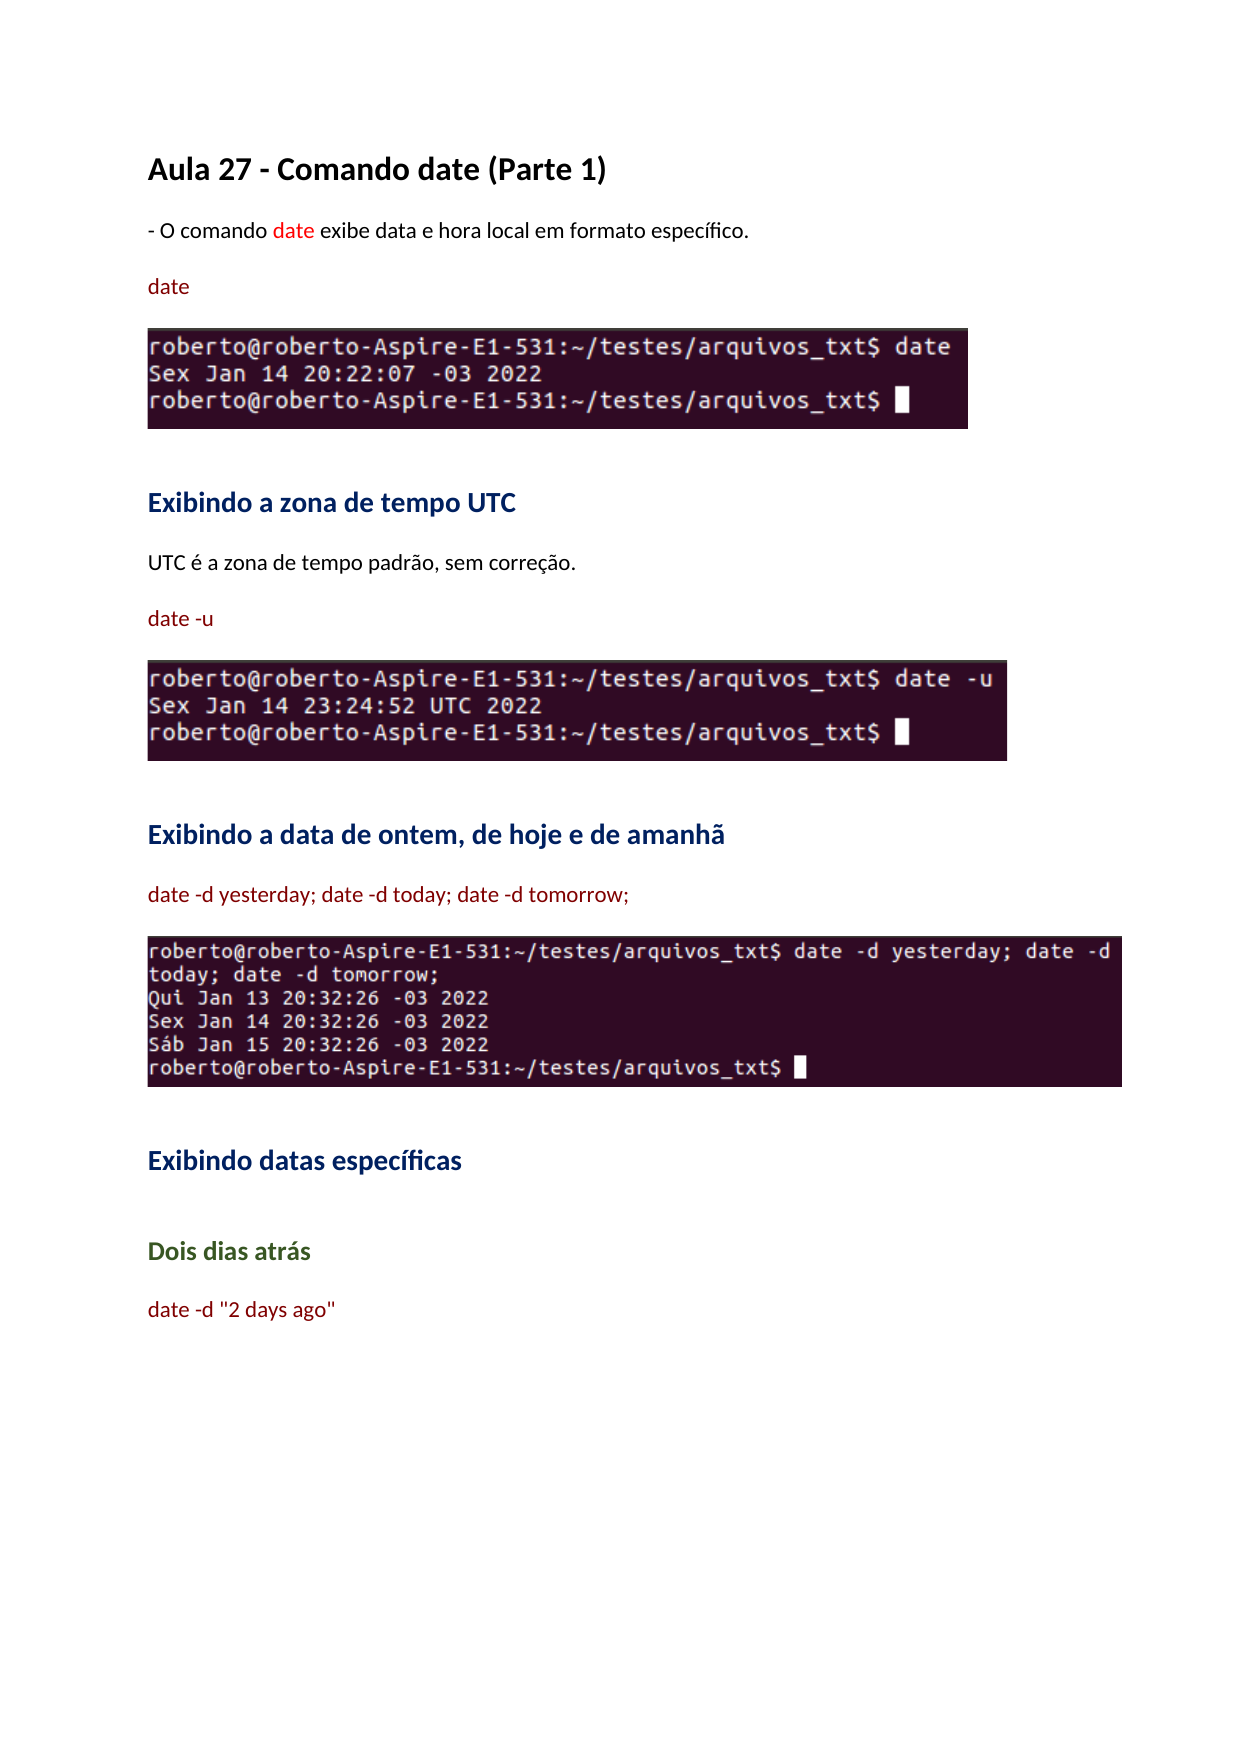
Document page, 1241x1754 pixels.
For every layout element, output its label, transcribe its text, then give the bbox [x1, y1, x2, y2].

picture [147, 936, 1122, 1087]
text date -u [148, 604, 1122, 632]
picture [147, 328, 968, 429]
text date -d yesterday; date -d today; date -d tomorrow; [148, 880, 1122, 908]
subtitle Dois dias atrás [148, 1234, 1122, 1267]
subtitle Exibindo datas específicas [148, 1142, 1122, 1178]
text date -d "2 days ago" [148, 1295, 1122, 1323]
picture [147, 660, 1008, 761]
subtitle Aula 27 - Comando date (Parte 1) [148, 148, 1122, 188]
text UTC é a zona de tempo padrão, sem correção. [148, 548, 1122, 576]
text date [148, 272, 1122, 301]
subtitle Exibindo a data de ontem, de hoje e de amanhã [148, 816, 1122, 852]
text - O comando date exibe data e hora local em formato específico. [148, 216, 1122, 244]
subtitle Exibindo a zona de tempo UTC [148, 484, 1122, 520]
